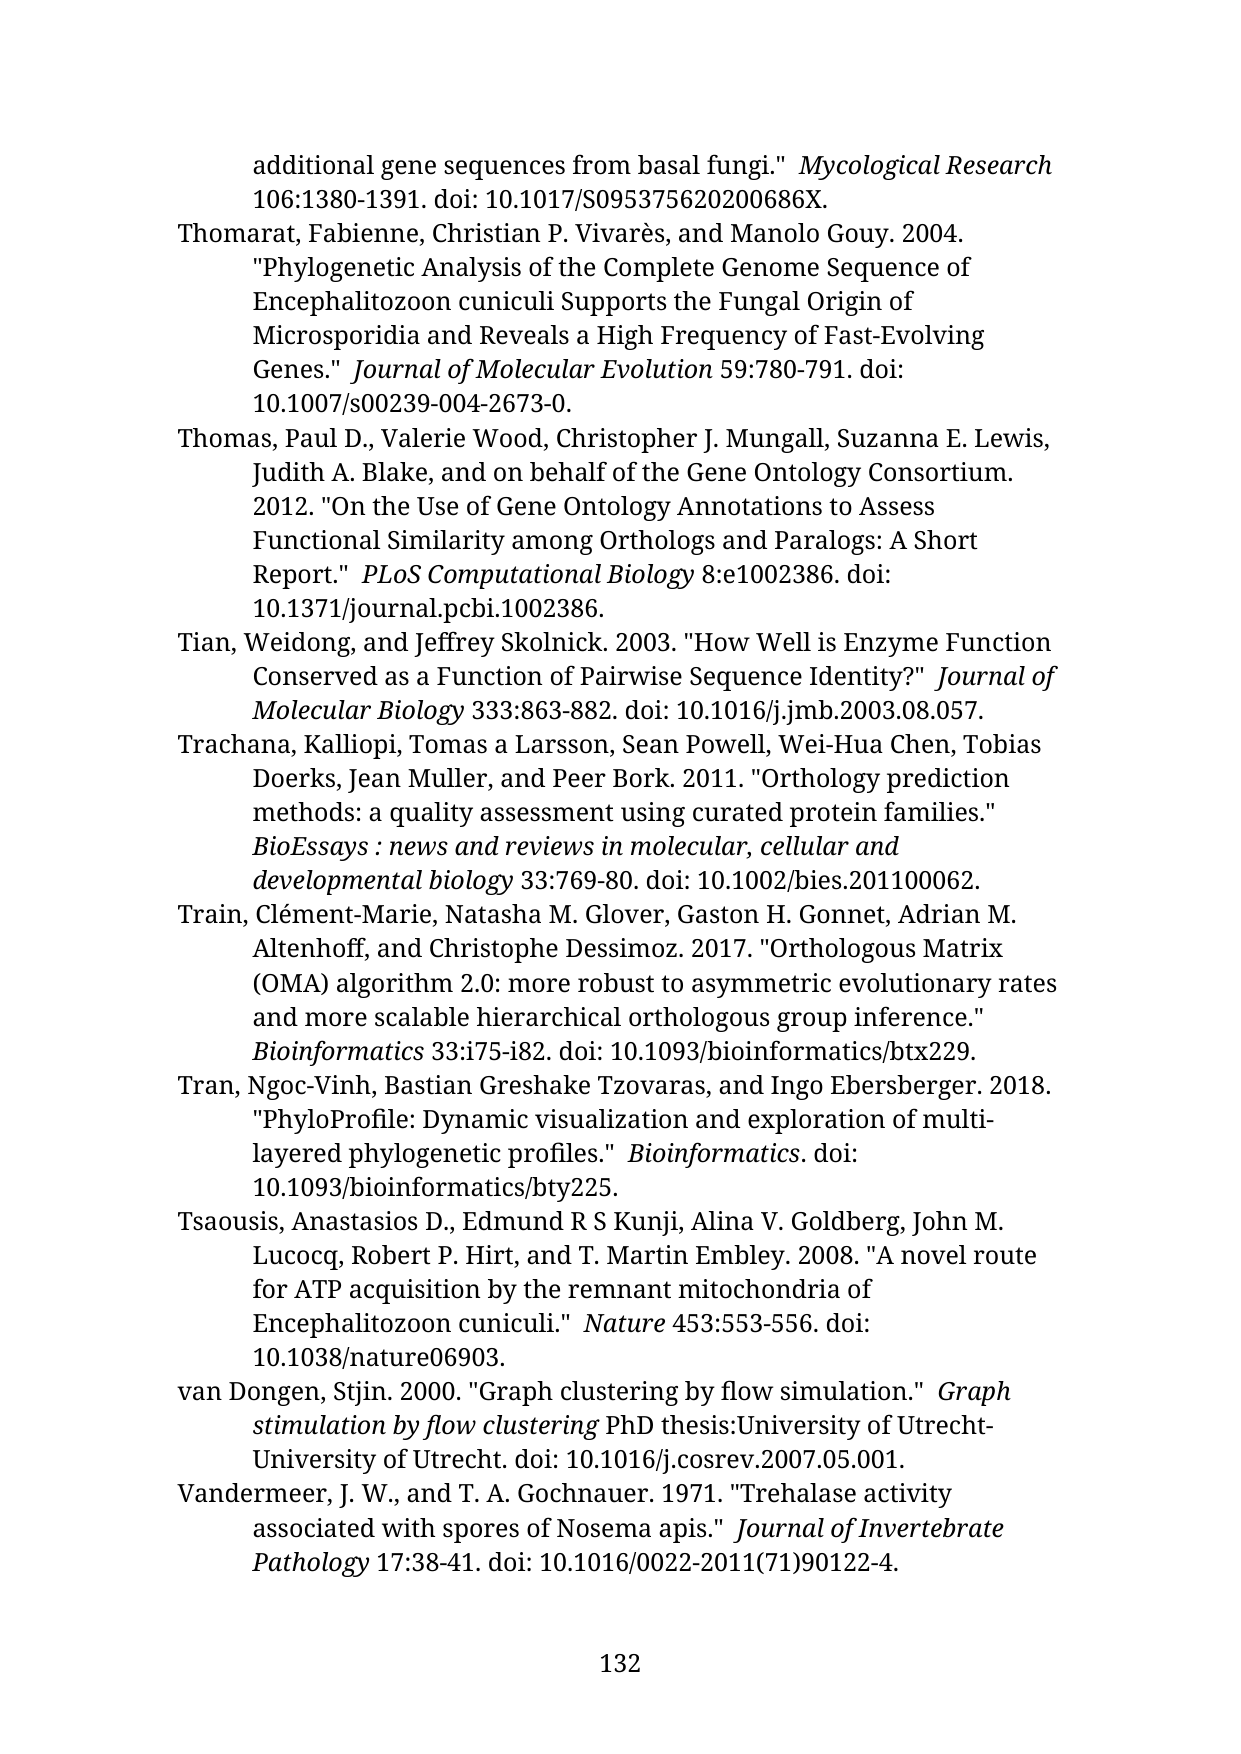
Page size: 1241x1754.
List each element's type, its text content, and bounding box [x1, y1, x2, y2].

text Vandermeer, J. W., and T. A. Gochnauer. 1971. "Trehalase activity associated with spores of Nosema apis." Journal of Invertebrate Pathology 17:38-41. doi: 10.1016/0022-2011(71)90122-4. [177, 1476, 1063, 1578]
text Tian, Weidong, and Jeffrey Skolnick. 2003. "How Well is Enzyme Function Conserved as a Function of Pairwise Sequence Identity?" Journal of Molecular Biology 333:863-882. doi: 10.1016/j.jmb.2003.08.057. [177, 624, 1063, 727]
text Tsaousis, Anastasios D., Edmund R S Kunji, Alina V. Goldberg, John M. Lucocq, Robert P. Hirt, and T. Martin Embley. 2008. "A novel route for ATP acquisition by the remnant mitochondria of Encephalitozoon cuniculi." Nature 453:553-556. doi: 10.1038/nature06903. [177, 1204, 1063, 1374]
text Thomas, Paul D., Valerie Wood, Christopher J. Mungall, Suzanna E. Lewis, Judith A. Blake, and on behalf of the Gene Ontology Consortium. 2012. "On the Use of Gene Ontology Annotations to Assess Functional Similarity among Orthologs and Paralogs: A Short Report." PLoS Computational Biology 8:e1002386. doi: 10.1371/journal.pcbi.1002386. [177, 420, 1063, 624]
text Thomarat, Fabienne, Christian P. Vivarès, and Manolo Gouy. 2004. "Phylogenetic Analysis of the Complete Genome Sequence of Encephalitozoon cuniculi Supports the Fungal Origin of Microsporidia and Reveals a High Frequency of Fast-Evolving Genes." Journal of Molecular Evolution 59:780-791. doi: 10.1007/s00239-004-2673-0. [177, 216, 1063, 420]
text Tran, Ngoc-Vinh, Bastian Greshake Tzovaras, and Ingo Ebersberger. 2018. "PhyloProfile: Dynamic visualization and exploration of multi-layered phylogenetic profiles." Bioinformatics. doi: 10.1093/bioinformatics/bty225. [177, 1067, 1063, 1204]
text van Dongen, Stjin. 2000. "Graph clustering by flow simulation." Graph stimulation by flow clustering PhD thesis:University of Utrecht-University of Utrecht. doi: 10.1016/j.cosrev.2007.05.001. [177, 1374, 1063, 1476]
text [177, 148, 1063, 216]
text Train, Clément-Marie, Natasha M. Glover, Gaston H. Gonnet, Adrian M. Altenhoff, and Christophe Dessimoz. 2017. "Orthologous Matrix (OMA) algorithm 2.0: more robust to asymmetric evolutionary rates and more scalable hierarchical orthologous group inference." Bioinformatics 33:i75-i82. doi: 10.1093/bioinformatics/btx229. [177, 897, 1063, 1067]
text Trachana, Kalliopi, Tomas a Larsson, Sean Powell, Wei-Hua Chen, Tobias Doerks, Jean Muller, and Peer Bork. 2011. "Orthology prediction methods: a quality assessment using curated protein families." BioEssays : news and reviews in molecular, cellular and developmental biology 33:769-80. doi: 10.1002/bies.201100062. [177, 727, 1063, 897]
